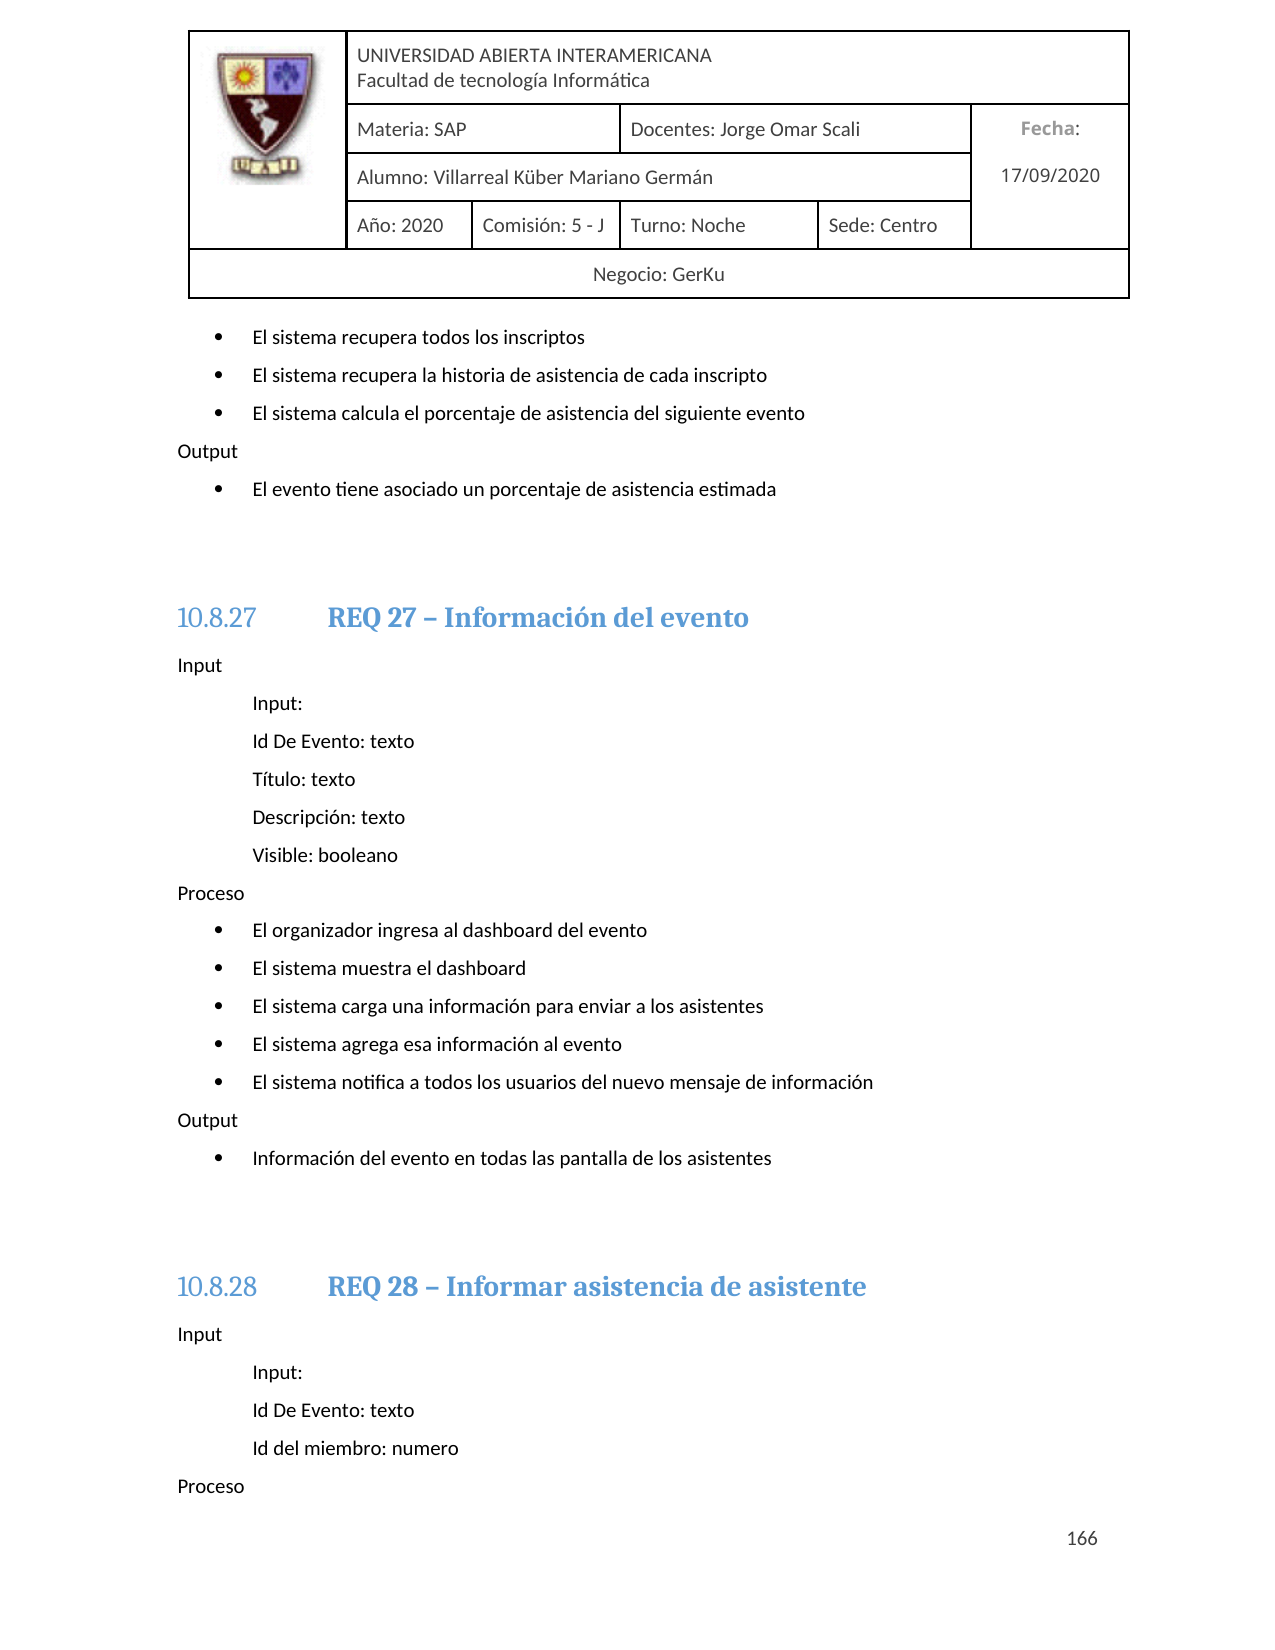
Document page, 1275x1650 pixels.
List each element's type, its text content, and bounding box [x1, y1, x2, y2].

text Descripción: texto [252, 804, 1098, 829]
text Título: texto [252, 766, 1098, 791]
text Input [177, 652, 1098, 678]
text Output [177, 1107, 1098, 1133]
list El evento tiene asociado un porcentaje de asistencia estimada [215, 476, 1098, 501]
list Información del evento en todas las pantalla de los asistentes [215, 1145, 1098, 1171]
list El sistema recupera todos los inscriptos [215, 324, 1098, 349]
subtitle REQ 28 – Informar asistencia de asistente [177, 1271, 1098, 1304]
text Input: [252, 690, 1098, 716]
text Id De Evento: texto [252, 1397, 1098, 1423]
list El sistema recupera la historia de asistencia de cada inscripto [215, 362, 1098, 387]
picture [198, 42, 332, 192]
list El sistema muestra el dashboard [215, 956, 1098, 981]
list El sistema calcula el porcentaje de asistencia del siguiente evento [215, 400, 1098, 425]
text Output [177, 438, 1098, 463]
text Input: [252, 1359, 1098, 1385]
text Proceso [177, 880, 1098, 905]
list El organizador ingresa al dashboard del evento [215, 918, 1098, 943]
text Id De Evento: texto [252, 728, 1098, 753]
text Proceso [177, 1473, 1098, 1499]
text Input [177, 1322, 1098, 1347]
list El sistema notifica a todos los usuarios del nuevo mensaje de información [215, 1069, 1098, 1095]
list El sistema agrega esa información al evento [215, 1031, 1098, 1057]
list El sistema carga una información para enviar a los asistentes [215, 993, 1098, 1019]
text Visible: booleano [252, 842, 1098, 867]
subtitle REQ 27 – Información del evento [177, 601, 1098, 635]
text Id del miembro: numero [252, 1435, 1098, 1461]
